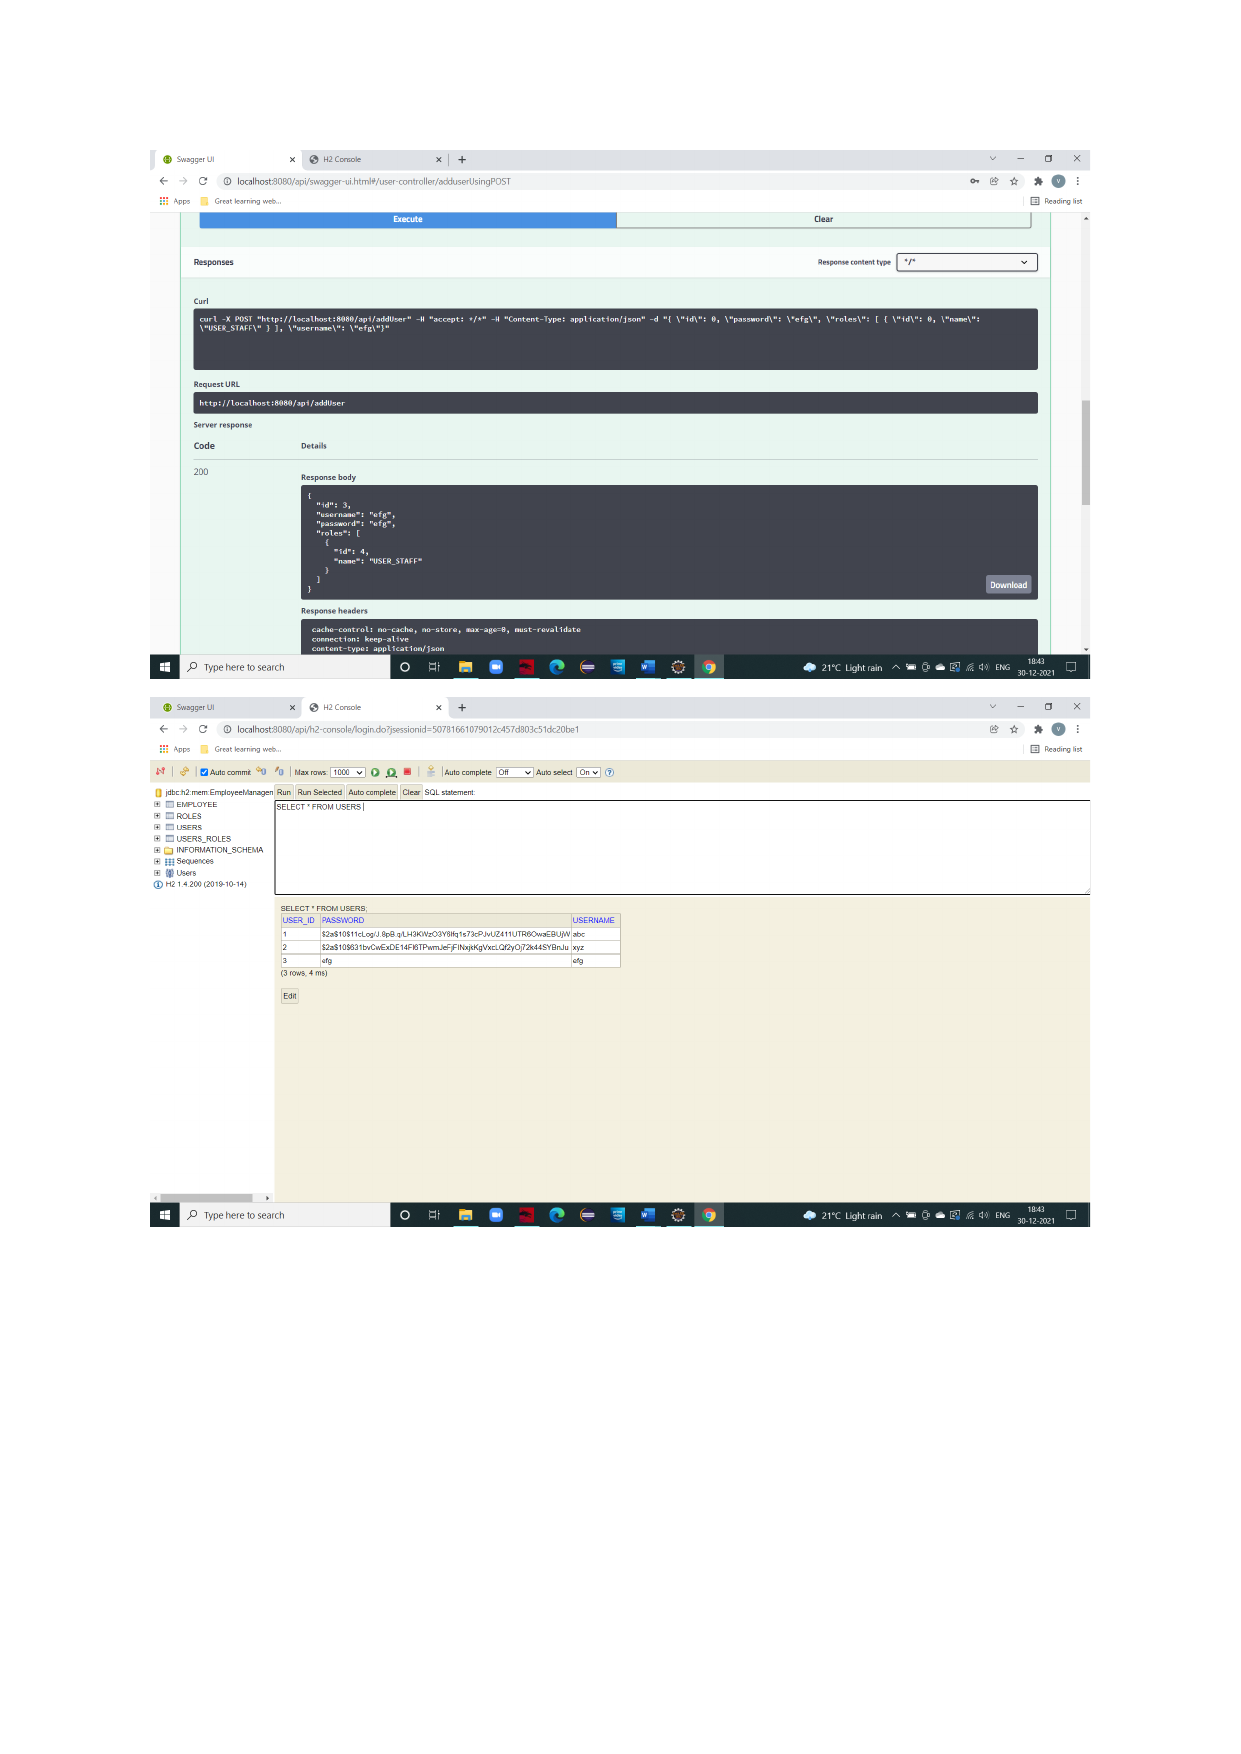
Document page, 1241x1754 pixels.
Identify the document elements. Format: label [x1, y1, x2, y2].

picture [150, 150, 1091, 679]
picture [150, 697, 1091, 1227]
